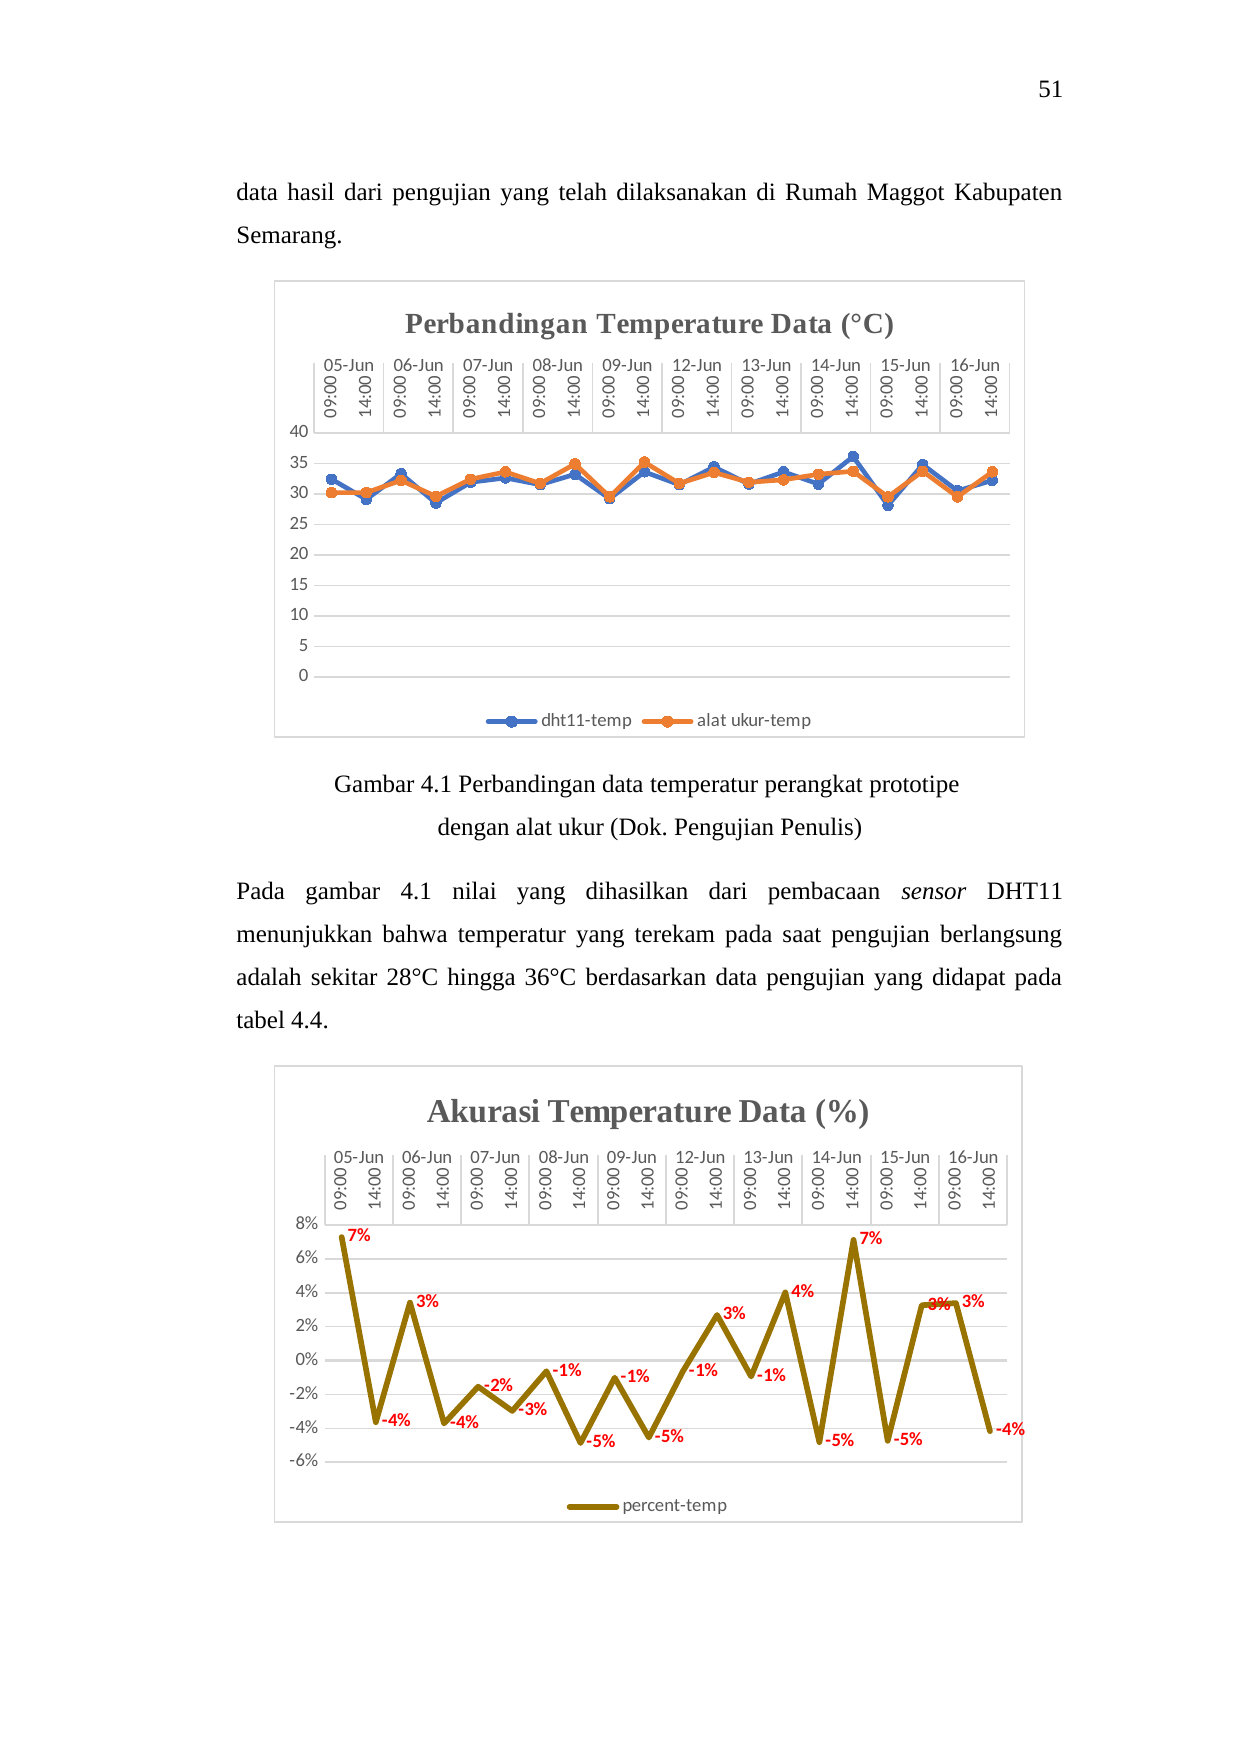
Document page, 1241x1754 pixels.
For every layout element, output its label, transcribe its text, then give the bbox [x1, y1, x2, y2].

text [236, 177, 1063, 249]
text Gambar 4.1 Perbandingan data temperatur perangkat prototipe dengan alat ukur (Dok. Pengujian Penulis) [236, 769, 1063, 841]
text Pada gambar 4.1 nilai yang dihasilkan dari pembacaan sensor DHT11 menunjukkan bahwa temperatur yang terekam pada saat pengujian berlangsung adalah sekitar 28°C hingga 36°C berdasarkan data pengujian yang didapat pada tabel 4.4. [236, 876, 1063, 1034]
